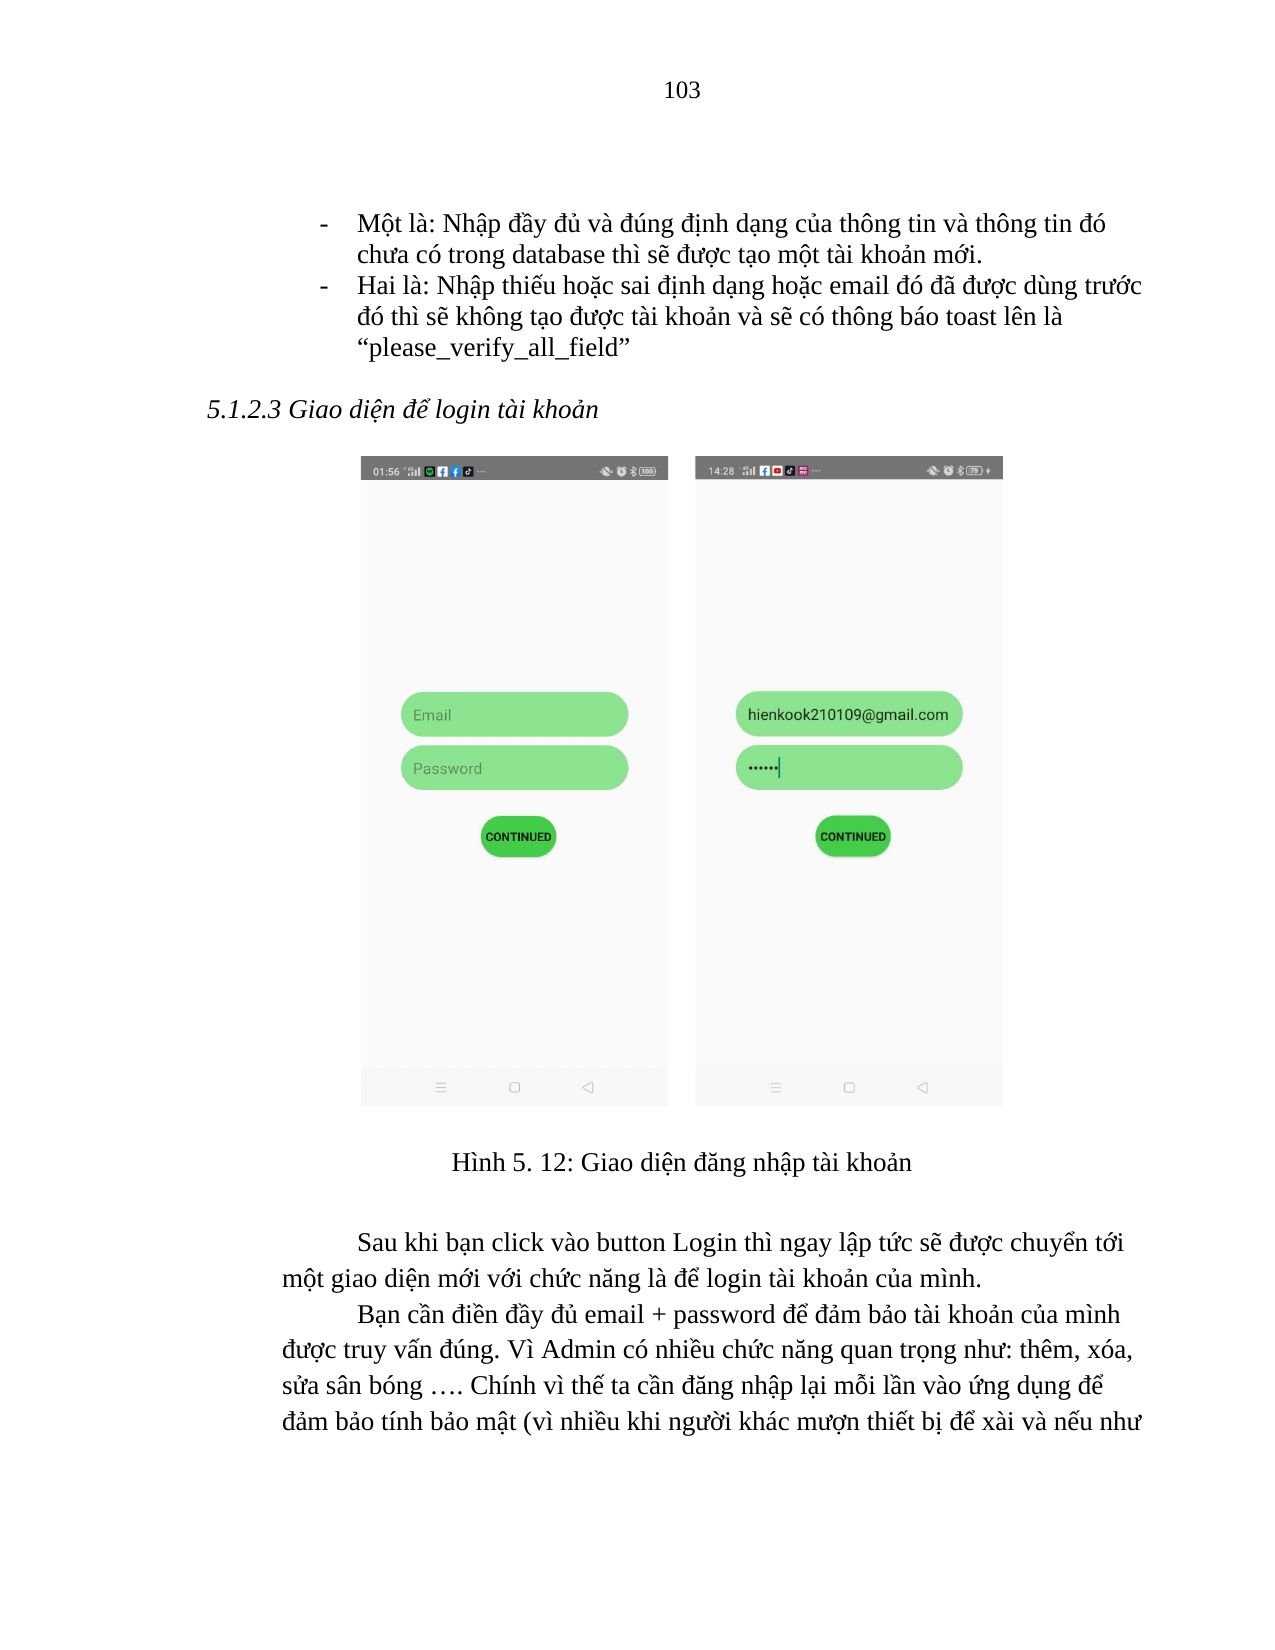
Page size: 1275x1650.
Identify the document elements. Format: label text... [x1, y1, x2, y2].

picture [360, 456, 669, 1106]
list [282, 1298, 1157, 1436]
text 5.1.2.3 Giao diện để login tài khoản [207, 394, 1157, 425]
picture [695, 456, 1003, 1106]
text Hình 5. 12: Giao diện đăng nhập tài khoản [207, 1146, 1157, 1177]
list Sau khi bạn click vào button Login thì ngay lập tức sẽ được chuyển tới một giao diện mới với chức năng là để login tài khoản của mình. [282, 1226, 1157, 1293]
list Một là: Nhập đầy đủ và đúng định dạng của thông tin và thông tin đó chưa có trong database thì sẽ được tạo một tài khoản mới. [319, 207, 1157, 269]
list Hai là: Nhập thiếu hoặc sai định dạng hoặc email đó đã được dùng trước đó thì sẽ không tạo được tài khoản và sẽ có thông báo toast lên là “please_verify_all_field” [319, 269, 1157, 362]
